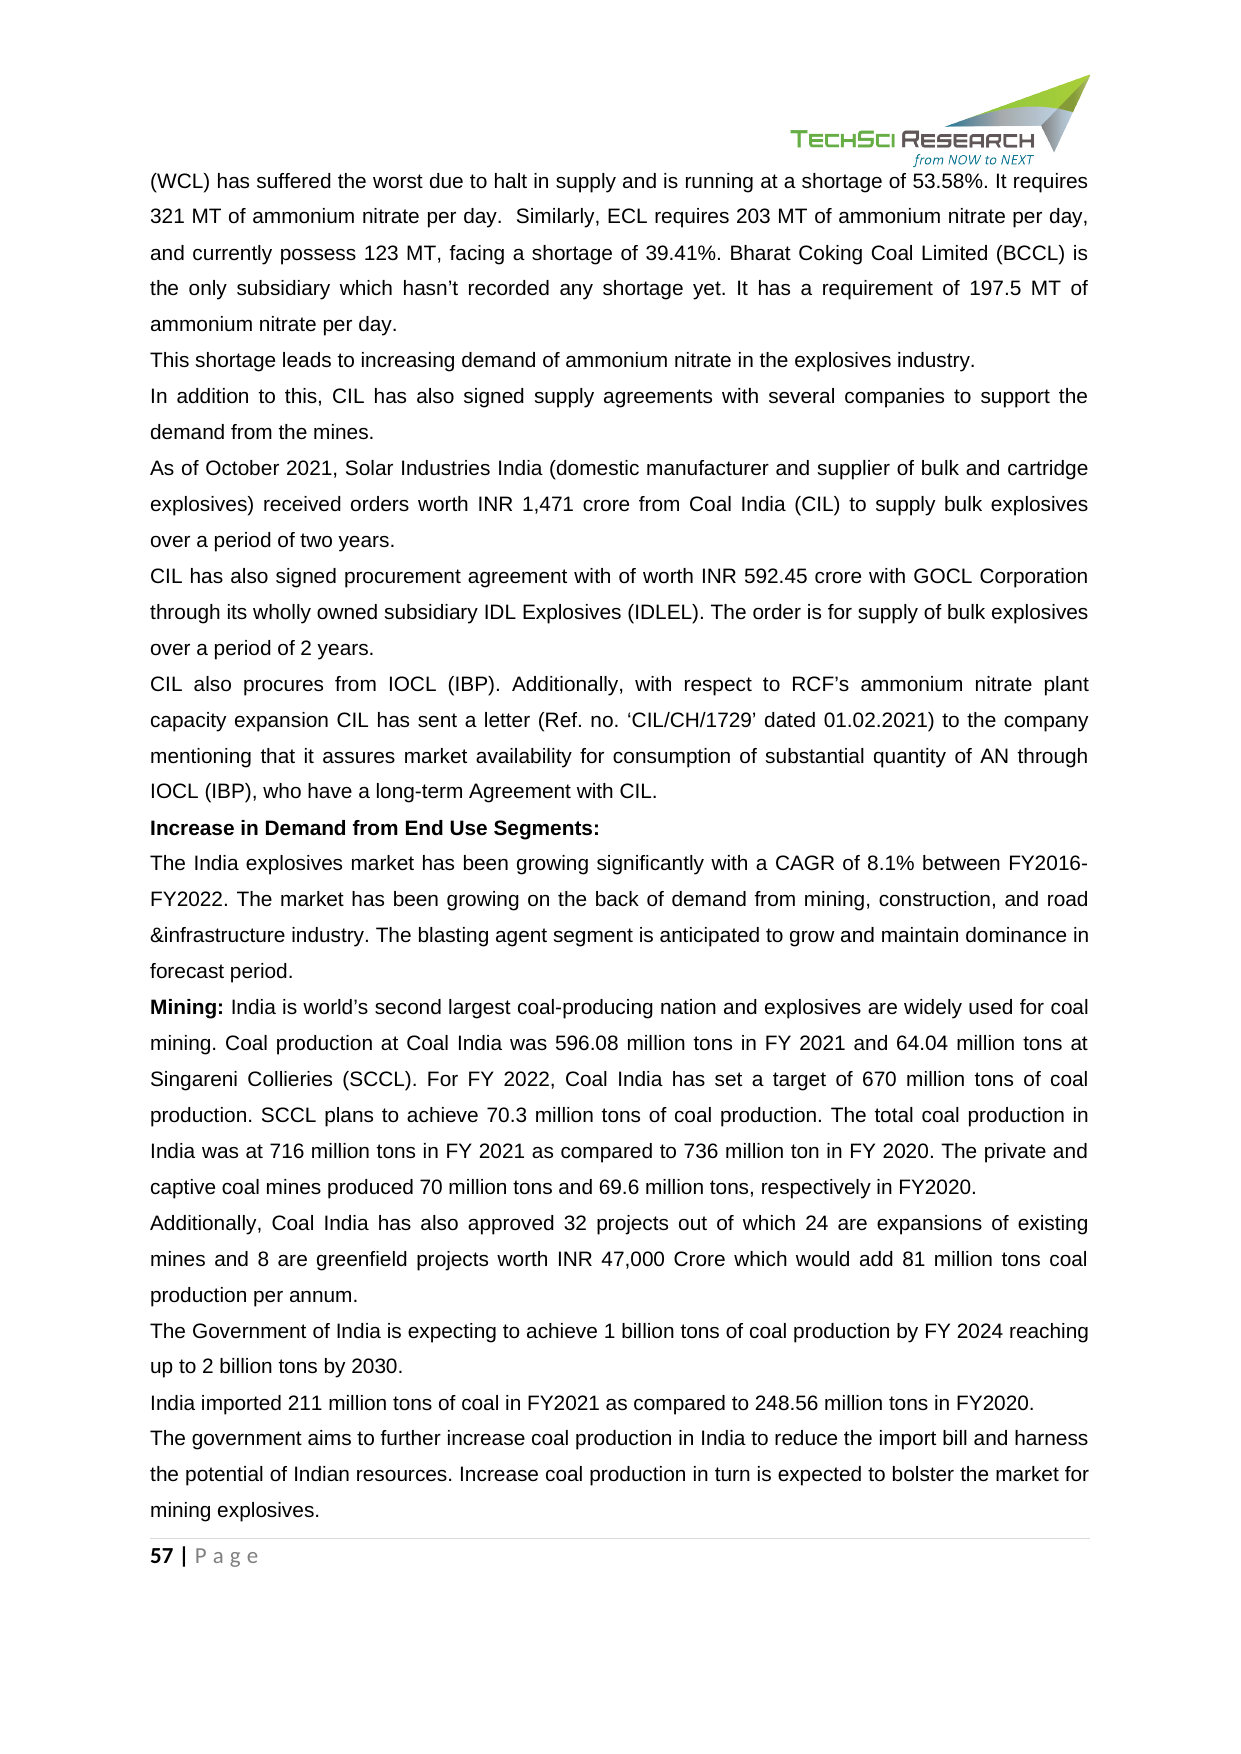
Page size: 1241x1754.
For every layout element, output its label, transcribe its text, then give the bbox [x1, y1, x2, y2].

text CIL has also signed procurement agreement with of worth INR 592.45 crore with GOCL Corporation through its wholly owned subsidiary IDL Explosives (IDLEL). The order is for supply of bulk explosives over a period of 2 years. [150, 564, 1090, 659]
text As of October 2021, Solar Industries India (domestic manufacturer and supplier of bulk and cartridge explosives) received orders worth INR 1,471 crore from Coal India (CIL) to supply bulk explosives over a period of two years. [150, 456, 1090, 552]
text This shortage leads to increasing demand of ammonium nitrate in the explosives industry. [150, 348, 1090, 372]
text India imported 211 million tons of coal in FY2021 as compared to 248.56 million tons in FY2020. [150, 1390, 1090, 1414]
text Increase in Demand from End Use Segments: [150, 815, 1090, 839]
picture [788, 73, 1091, 169]
text The government aims to further increase coal production in India to reduce the import bill and harness the potential of Indian resources. Increase coal production in turn is expected to bolster the market for mining explosives. [150, 1426, 1090, 1522]
text CIL also procures from IOCL (IBP). Additionally, with respect to RCF’s ammonium nitrate plant capacity expansion CIL has sent a letter (Ref. no. ‘CIL/CH/1729’ dated 01.02.2021) to the company mentioning that it assures market availability for consumption of substantial quantity of AN through IOCL (IBP), who have a long-term Agreement with CIL. [150, 672, 1090, 803]
text The India explosives market has been growing significantly with a CAGR of 8.1% between FY2016-FY2022. The market has been growing on the back of demand from mining, construction, and road &infrastructure industry. The blasting agent segment is anticipated to grow and maintain dominance in forecast period. [150, 851, 1090, 983]
text The Government of India is expecting to achieve 1 billion tons of coal production by FY 2024 reaching up to 2 billion tons by 2030. [150, 1318, 1090, 1378]
text Additionally, Coal India has also approved 32 projects out of which 24 are expansions of existing mines and 8 are greenfield projects worth INR 47,000 Crore which would add 81 million tons coal production per annum. [150, 1211, 1090, 1306]
text Mining: India is world’s second largest coal-producing nation and explosives are widely used for coal mining. Coal production at Coal India was 596.08 million tons in FY 2021 and 64.04 million tons at Singareni Collieries (SCCL). For FY 2022, Coal India has set a target of 670 million tons of coal production. SCCL plans to achieve 70.3 million tons of coal production. The total coal production in India was at 716 million tons in FY 2021 as compared to 736 million ton in FY 2020. The private and captive coal mines produced 70 million tons and 69.6 million tons, respectively in FY2020. [150, 995, 1090, 1199]
text In addition to this, CIL has also signed supply agreements with several companies to support the demand from the mines. [150, 384, 1090, 444]
